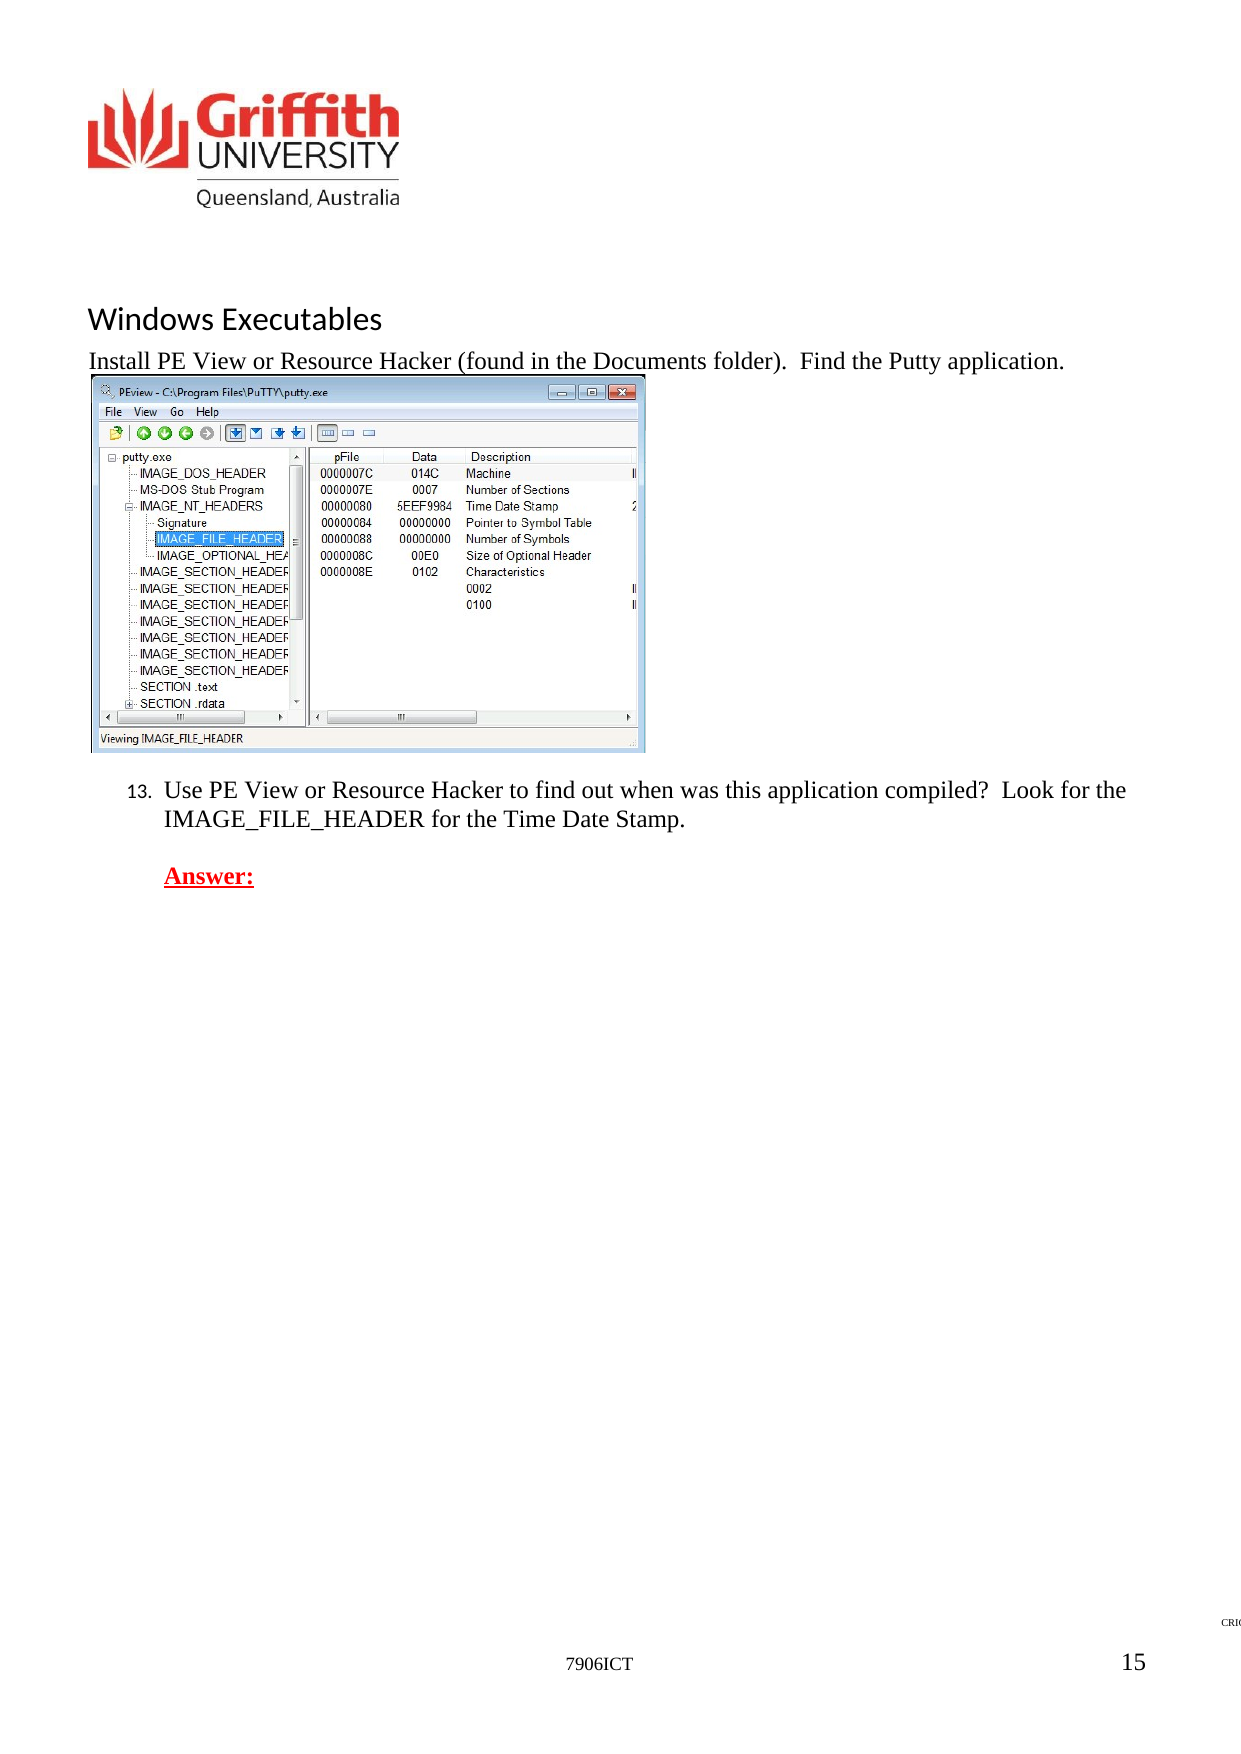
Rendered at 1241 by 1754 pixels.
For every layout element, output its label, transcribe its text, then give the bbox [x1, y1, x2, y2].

picture [1220, 1622, 1227, 1720]
subtitle Windows Executables [87, 298, 1152, 339]
picture [88, 88, 399, 208]
text Install PE View or Resource Hacker (found in the Documents folder). Find the Putty application. [88, 346, 1152, 374]
picture [91, 374, 646, 753]
text Answer: [164, 861, 1152, 890]
list Use PE View or Resource Hacker to find out when was this application compiled? Look for the IMAGE_FILE_HEADER for the Time Date Stamp. [126, 775, 1152, 832]
